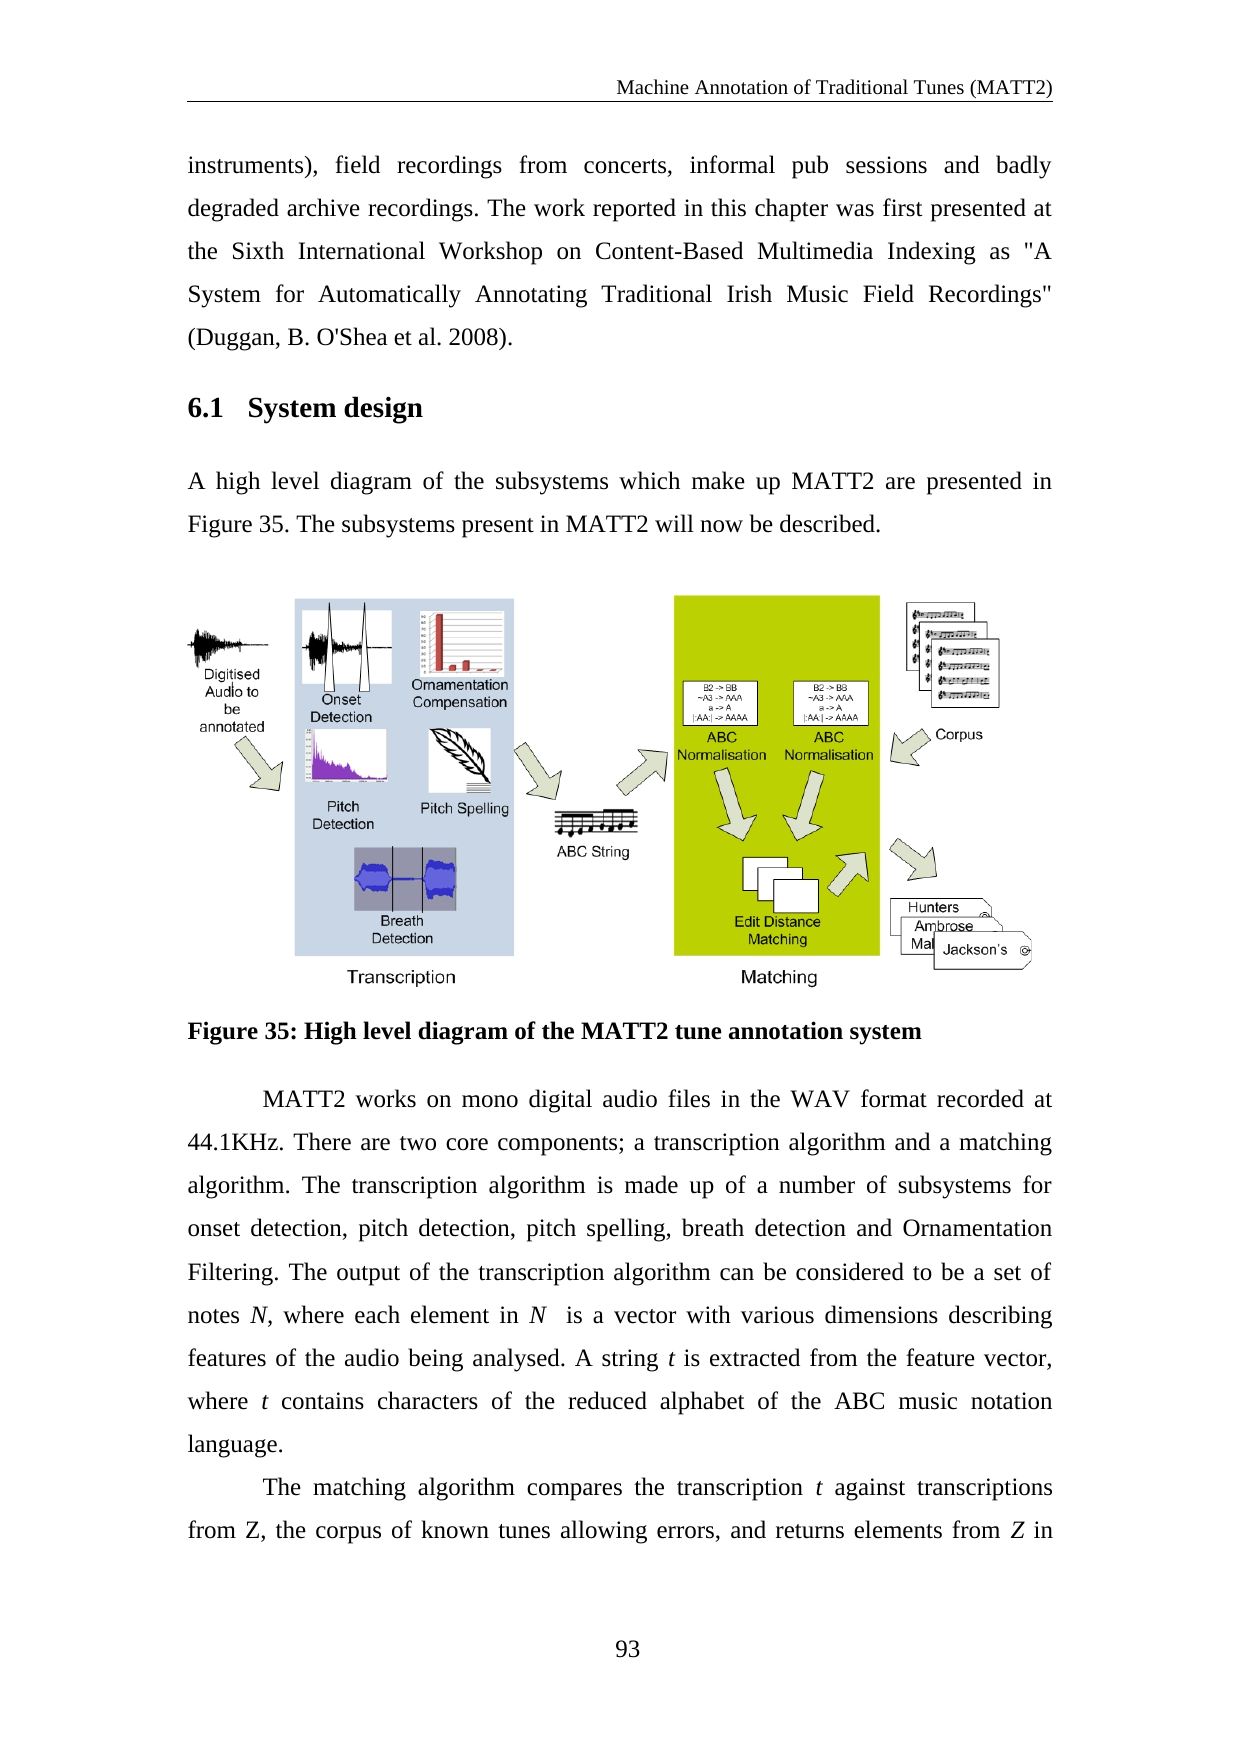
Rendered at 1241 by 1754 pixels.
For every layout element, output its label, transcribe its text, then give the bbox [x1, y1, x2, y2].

subtitle System design [187, 391, 1053, 424]
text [187, 150, 1053, 351]
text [187, 1472, 1053, 1544]
text MATT2 works on mono digital audio files in the WAV format recorded at 44.1KHz. There are two core components; a transcription algorithm and a matching algorithm. The transcription algorithm is made up of a number of subsystems for onset detection, pitch detection, pitch spelling, breath detection and Ornamentation Filtering. The output of the transcription algorithm can be considered to be a set of notes N, where each element in N is a vector with various dimensions describing features of the audio being analysed. A string t is extracted from the feature vector, where t contains characters of the reduced alphabet of the ABC music notation language. [187, 1084, 1053, 1458]
picture [187, 595, 1032, 989]
